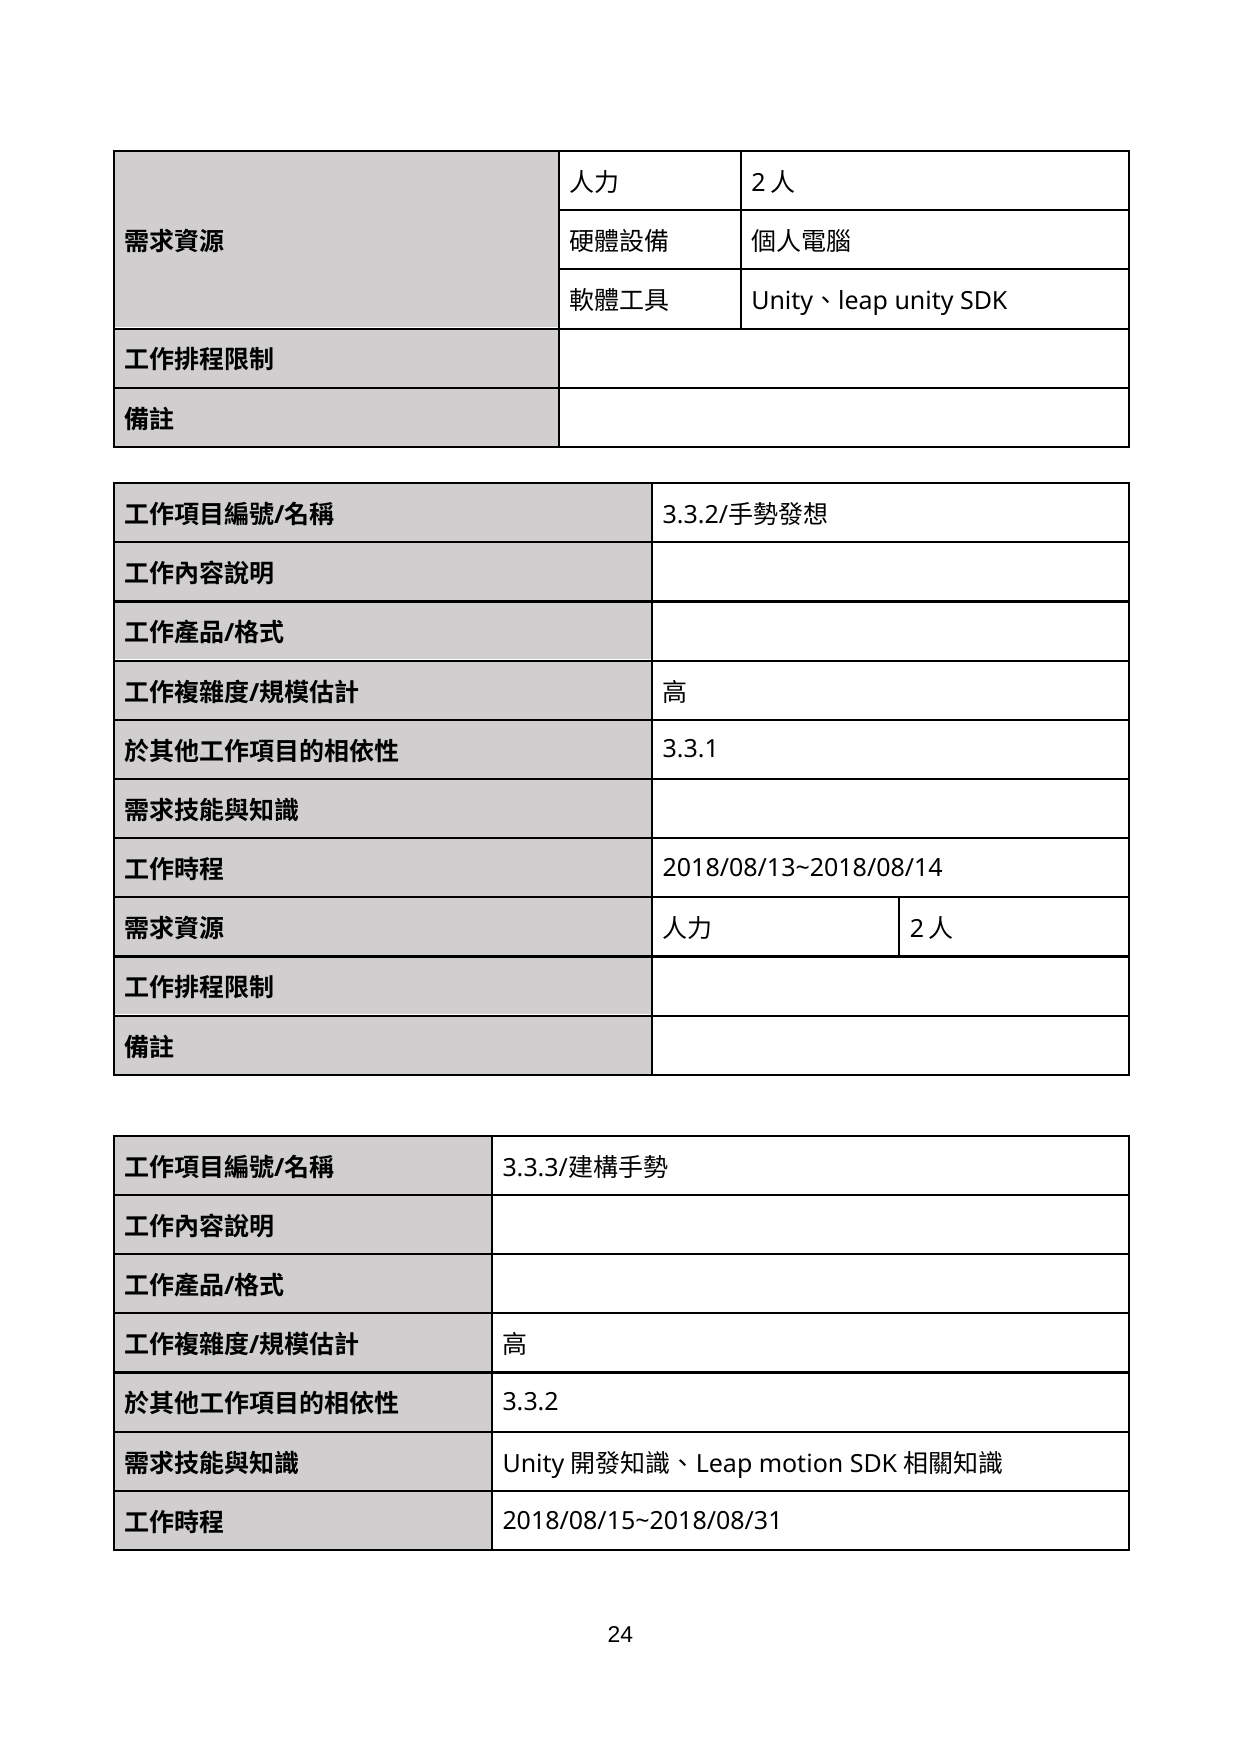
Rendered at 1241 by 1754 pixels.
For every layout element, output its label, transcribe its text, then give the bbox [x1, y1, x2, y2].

table_cell 硬體設備 [560, 211, 740, 268]
table_cell 2018/08/13~2018/08/14 [653, 839, 1128, 896]
table_cell [493, 1255, 1128, 1312]
table_cell 3.3.1 [653, 721, 1128, 778]
table_cell 工作內容說明 [115, 543, 651, 600]
table_cell Unity、leap unity SDK [742, 270, 1128, 327]
table_cell 工作複雜度/規模估計 [115, 662, 651, 719]
table_cell 備註 [115, 1017, 651, 1074]
table_cell 工作時程 [115, 839, 651, 896]
table_header 工作項目編號/名稱 [115, 1137, 491, 1194]
table_cell 需求技能與知識 [115, 1433, 491, 1490]
table_cell 2018/08/15~2018/08/31 [493, 1492, 1128, 1549]
table_cell 工作排程限制 [115, 330, 558, 387]
table_cell [653, 780, 1128, 837]
table_cell 高 [493, 1314, 1128, 1371]
table_cell 備註 [115, 389, 558, 446]
table_header 3.3.3/建構手勢 [493, 1137, 1128, 1194]
table_cell 高 [653, 662, 1128, 719]
table_header 工作項目編號/名稱 [115, 484, 651, 541]
table_cell [560, 389, 1128, 446]
table_cell 工作複雜度/規模估計 [115, 1314, 491, 1371]
table_cell 人力 [653, 898, 898, 955]
table_cell 工作內容說明 [115, 1196, 491, 1253]
table_cell 3.3.2 [493, 1374, 1128, 1431]
table_cell 於其他工作項目的相依性 [115, 721, 651, 778]
table_cell [493, 1196, 1128, 1253]
table_cell 需求資源 [115, 152, 558, 327]
table_cell 工作時程 [115, 1492, 491, 1549]
table_cell [560, 330, 1128, 387]
table_cell [653, 603, 1128, 659]
table_cell 2人 [742, 152, 1128, 209]
table_cell 需求技能與知識 [115, 780, 651, 837]
table_cell 需求資源 [115, 898, 651, 955]
table_cell 軟體工具 [560, 270, 740, 327]
table_cell [653, 958, 1128, 1014]
table_header 3.3.2/手勢發想 [653, 484, 1128, 541]
table_cell 個人電腦 [742, 211, 1128, 268]
table_cell [653, 1017, 1128, 1074]
table_cell 工作產品/格式 [115, 1255, 491, 1312]
table_cell 人力 [560, 152, 740, 209]
table_cell 2人 [900, 898, 1128, 955]
table_cell [653, 543, 1128, 600]
table_cell 工作排程限制 [115, 958, 651, 1014]
table_cell 於其他工作項目的相依性 [115, 1374, 491, 1431]
table_cell Unity 開發知識、Leap motion SDK 相關知識 [493, 1433, 1128, 1490]
table_cell 工作產品/格式 [115, 603, 651, 659]
